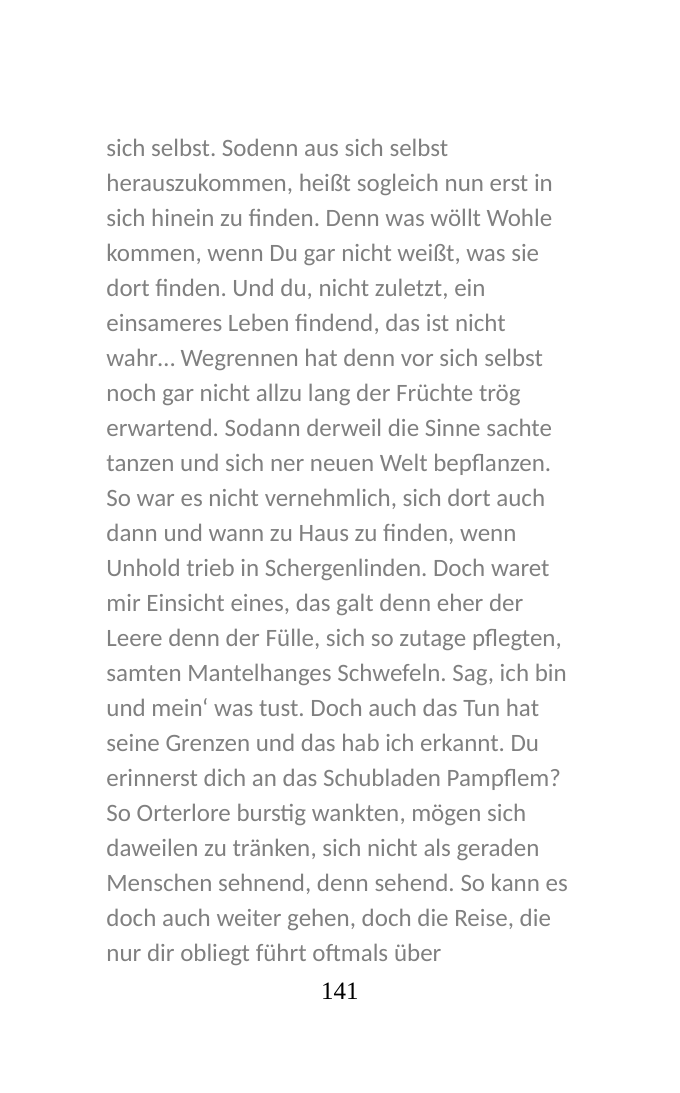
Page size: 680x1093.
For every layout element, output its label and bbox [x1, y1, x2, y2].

text [106, 132, 573, 967]
